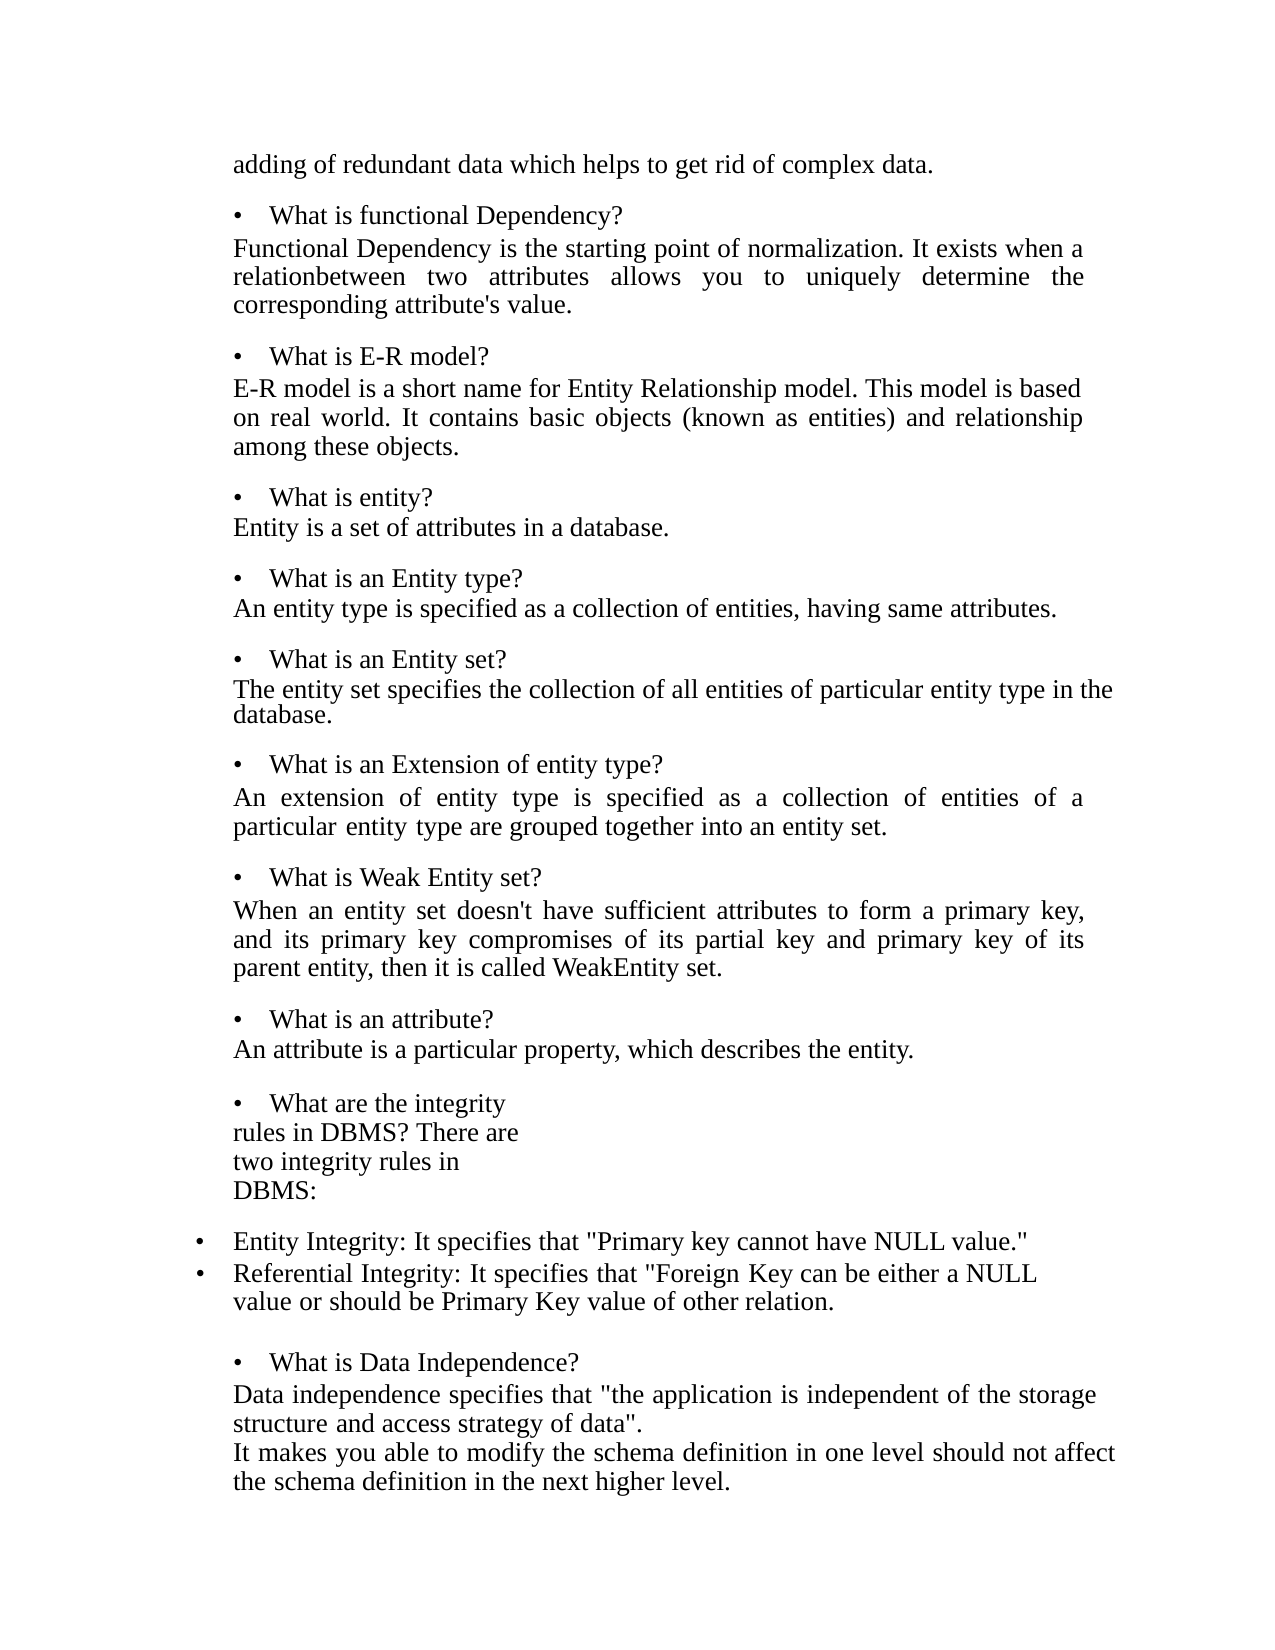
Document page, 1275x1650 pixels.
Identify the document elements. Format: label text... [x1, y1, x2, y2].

text Data independence specifies that "the application is independent of the storage structure and access strategy of data". [233, 1381, 1125, 1438]
list What is E-R model? [233, 345, 1125, 370]
list Referential Integrity: It specifies that "Foreign Key can be either a NULL value or should be Primary Key value of other relation. [195, 1261, 1083, 1316]
text When an entity set doesn't have sufficient attributes to form a primary key, and its primary key compromises of its partial key and primary key of its parent entity, then it is called WeakEntity set. [233, 896, 1085, 983]
list What is Data Independence? [233, 1351, 1125, 1376]
list What is an Entity type? [233, 567, 1125, 592]
text An extension of entity type is specified as a collection of entities of a particular entity type are grouped together into an entity set. [233, 783, 1084, 841]
list What is functional Dependency? [233, 204, 1125, 229]
text E-R model is a short name for Entity Relationship model. This model is based on real world. It contains basic objects (known as entities) and relationship among these objects. [233, 374, 1083, 461]
list What are the integrity rules in DBMS? There are two integrity rules in DBMS: [233, 1089, 521, 1205]
text An attribute is a particular property, which describes the entity. [233, 1038, 1125, 1063]
text Functional Dependency is the starting point of normalization. It exists when a relationbetween two attributes allows you to uniquely determine the corresponding attribute's value. [233, 234, 1084, 320]
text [233, 150, 1083, 179]
text Entity is a set of attributes in a database. [233, 517, 1125, 542]
list Entity Integrity: It specifies that "Primary key cannot have NULL value." [195, 1231, 1125, 1256]
list What is an Extension of entity type? [233, 754, 1125, 779]
list What is an Entity set? [233, 648, 1125, 673]
list What is an attribute? [233, 1009, 1125, 1034]
text The entity set specifies the collection of all entities of particular entity type in the database. [233, 678, 1125, 728]
text It makes you able to modify the schema definition in one level should not affect the schema definition in the next higher level. [233, 1439, 1125, 1496]
text An entity type is specified as a collection of entities, having same attributes. [233, 597, 1125, 622]
list What is Weak Entity set? [233, 867, 1125, 892]
list What is entity? [233, 487, 1125, 512]
